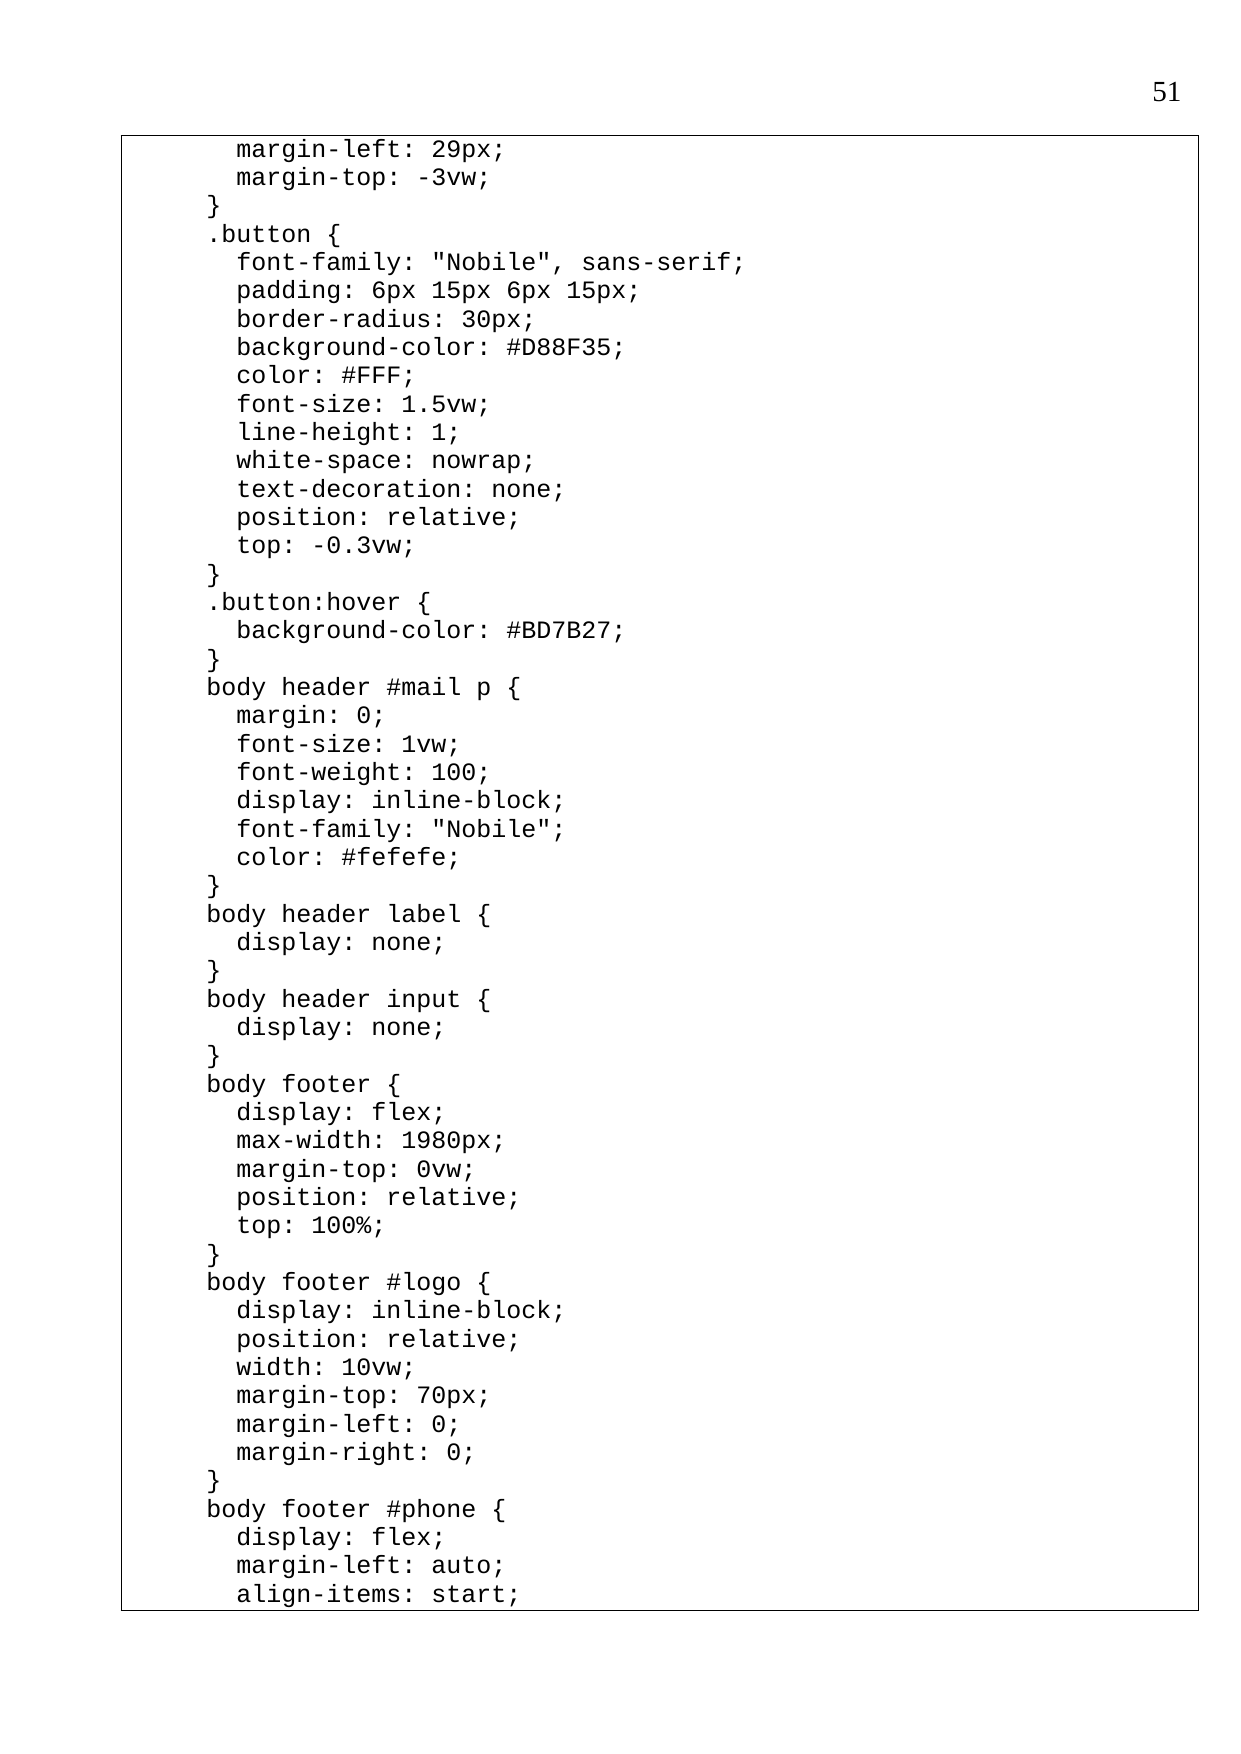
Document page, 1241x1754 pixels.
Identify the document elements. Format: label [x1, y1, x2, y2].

table_header [122, 136, 1198, 1610]
